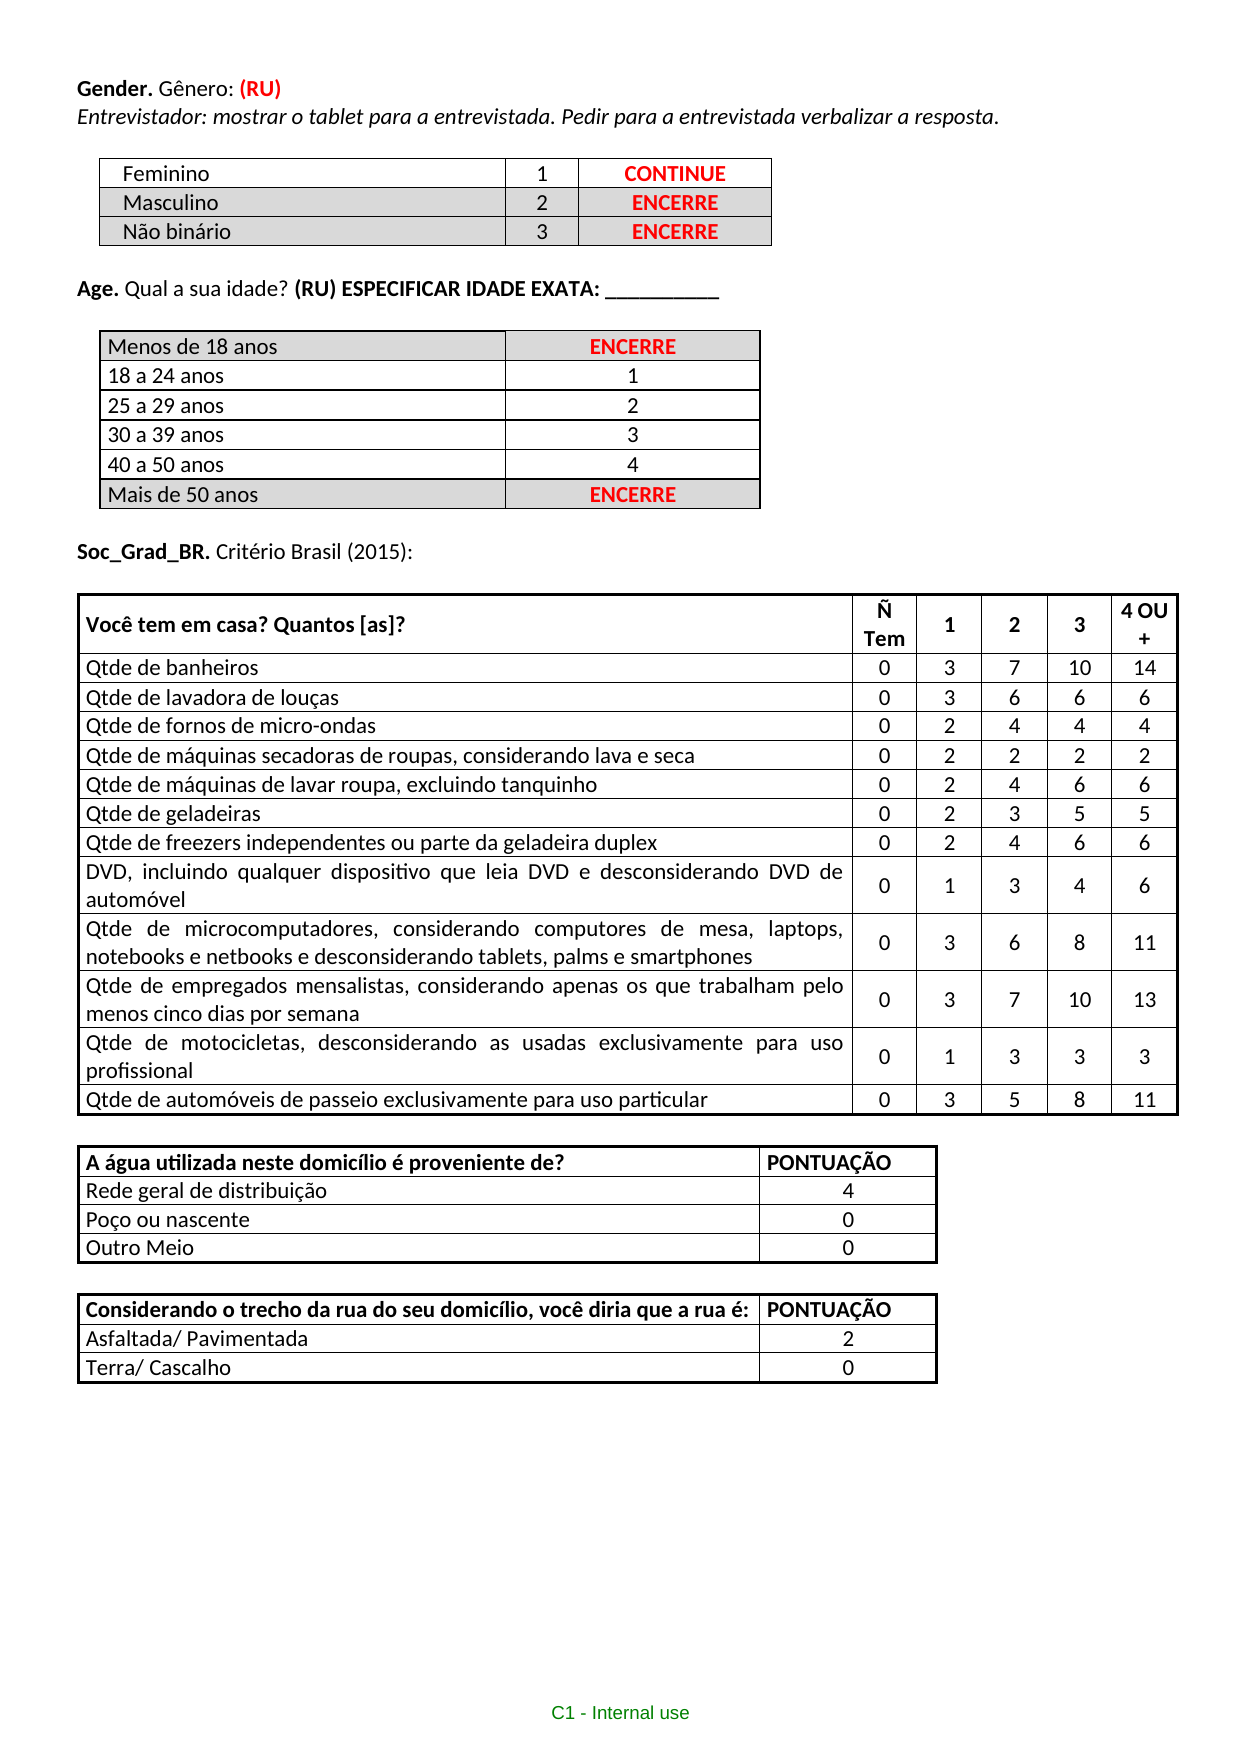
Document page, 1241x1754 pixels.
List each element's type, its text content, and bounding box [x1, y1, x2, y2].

table_cell 8 [1048, 1085, 1111, 1113]
table_cell 10 [1048, 654, 1111, 682]
table_cell 3 [506, 421, 759, 448]
table_cell 3 [1112, 1028, 1176, 1084]
table_cell 5 [982, 1085, 1047, 1113]
table_cell 2 [917, 828, 981, 856]
table_cell 2 [917, 770, 981, 798]
table_cell 0 [853, 654, 916, 682]
table_cell 6 [1048, 770, 1111, 798]
table_cell 1 [917, 857, 981, 913]
table_cell DVD, incluindo qualquer dispositivo que leia DVD e desconsiderando DVD de automóvel [80, 857, 852, 913]
table_cell 0 [853, 971, 916, 1027]
text Gender. Gênero: (RU) [77, 74, 1078, 102]
table_cell 0 [853, 857, 916, 913]
table_header Considerando o trecho da rua do seu domicílio, você diria que a rua é: [80, 1296, 759, 1323]
table_header 2 [982, 596, 1047, 652]
table_header 4 OU + [1112, 596, 1176, 652]
table_cell 0 [853, 828, 916, 856]
table_cell 11 [1112, 1085, 1176, 1113]
table_header 1 [917, 596, 981, 652]
table_cell 3 [917, 1085, 981, 1113]
table_cell 0 [853, 914, 916, 970]
table_cell 30 a 39 anos [101, 421, 505, 448]
table_cell 6 [982, 914, 1047, 970]
table_cell Qtde de lavadora de louças [80, 683, 852, 711]
table_cell Qtde de freezers independentes ou parte da geladeira duplex [80, 828, 852, 856]
table_cell Qtde de banheiros [80, 654, 852, 682]
table_cell Terra/ Cascalho [80, 1353, 759, 1381]
table_cell 3 [917, 683, 981, 711]
table_cell Qtde de automóveis de passeio exclusivamente para uso particular [80, 1085, 852, 1113]
table_cell 2 [1112, 741, 1176, 769]
table_cell 0 [853, 1085, 916, 1113]
table_cell 3 [917, 971, 981, 1027]
table_header 1 [506, 159, 578, 187]
table_cell 2 [506, 188, 578, 216]
table_cell 3 [982, 1028, 1047, 1084]
table_cell 3 [1048, 1028, 1111, 1084]
table_cell 1 [917, 1028, 981, 1084]
text Soc_Grad_BR. Critério Brasil (2015): [77, 537, 1078, 565]
table_cell ENCERRE [579, 217, 771, 245]
table_cell 11 [1112, 914, 1176, 970]
table_header PONTUAÇÃO [760, 1296, 935, 1323]
table_cell 0 [853, 712, 916, 740]
table_cell 0 [853, 1028, 916, 1084]
table_cell 7 [982, 654, 1047, 682]
table_cell 6 [1048, 828, 1111, 856]
table_header Você tem em casa? Quantos [as]? [80, 596, 852, 652]
text Entrevistador: mostrar o tablet para a entrevistada. Pedir para a entrevistada verbalizar a resposta. [77, 102, 1078, 130]
table_cell 2 [982, 741, 1047, 769]
table_cell 4 [760, 1177, 935, 1204]
table_cell 4 [982, 828, 1047, 856]
table_cell 2 [760, 1325, 935, 1352]
table_cell Qtde de fornos de micro-ondas [80, 712, 852, 740]
table_cell Não binário [100, 217, 505, 245]
table_header PONTUAÇÃO [760, 1148, 935, 1176]
table_cell 2 [917, 799, 981, 827]
table_header 3 [1048, 596, 1111, 652]
table_cell 2 [1048, 741, 1111, 769]
table_cell 3 [982, 857, 1047, 913]
table_cell 6 [1112, 683, 1176, 711]
table_cell 2 [506, 391, 759, 419]
table_cell 14 [1112, 654, 1176, 682]
table_cell 3 [917, 914, 981, 970]
table_cell 13 [1112, 971, 1176, 1027]
table_cell 6 [1112, 770, 1176, 798]
table_cell Qtde de máquinas secadoras de roupas, considerando lava e seca [80, 741, 852, 769]
table_cell 4 [1112, 712, 1176, 740]
table_header ENCERRE [506, 331, 759, 360]
table_cell 6 [1112, 828, 1176, 856]
table_cell Qtde de geladeiras [80, 799, 852, 827]
table_cell 3 [982, 799, 1047, 827]
table_header Menos de 18 anos [101, 332, 505, 360]
table_cell 7 [982, 971, 1047, 1027]
table_cell Masculino [100, 188, 505, 216]
table_header A água utilizada neste domicílio é proveniente de? [80, 1148, 759, 1176]
text Age. Qual a sua idade? (RU) ESPECIFICAR IDADE EXATA: __________ [77, 274, 1078, 302]
table_cell 4 [1048, 712, 1111, 740]
table_cell Qtde de empregados mensalistas, considerando apenas os que trabalham pelo menos cinco dias por semana [80, 971, 852, 1027]
table_header CONTINUE [579, 159, 771, 187]
table_cell 1 [506, 361, 759, 389]
table_cell 25 a 29 anos [101, 391, 505, 419]
table_cell Outro Meio [80, 1234, 759, 1261]
table_cell 4 [506, 450, 759, 478]
table_header Ñ Tem [853, 596, 916, 652]
table_cell Mais de 50 anos [101, 480, 505, 508]
table_cell 3 [917, 654, 981, 682]
table_cell 6 [1048, 683, 1111, 711]
table_header Feminino [100, 159, 505, 187]
table_cell 18 a 24 anos [101, 361, 505, 389]
table_cell 0 [760, 1205, 935, 1233]
table_cell 8 [1048, 914, 1111, 970]
table_cell 0 [853, 770, 916, 798]
table_cell 0 [760, 1234, 935, 1261]
table_cell Qtde de microcomputadores, considerando computores de mesa, laptops, notebooks e netbooks e desconsiderando tablets, palms e smartphones [80, 914, 852, 970]
table_cell 6 [982, 683, 1047, 711]
table_cell 3 [506, 217, 578, 245]
table_cell 0 [853, 741, 916, 769]
table_cell 40 a 50 anos [101, 450, 505, 478]
table_cell ENCERRE [579, 188, 771, 216]
table_cell Poço ou nascente [80, 1205, 759, 1233]
table_cell 0 [760, 1353, 935, 1381]
table_cell Asfaltada/ Pavimentada [80, 1325, 759, 1352]
table_cell 4 [982, 712, 1047, 740]
table_cell 5 [1112, 799, 1176, 827]
table_cell 2 [917, 712, 981, 740]
table_cell Rede geral de distribuição [80, 1177, 759, 1204]
table_cell ENCERRE [506, 480, 759, 508]
table_cell 0 [853, 683, 916, 711]
table_cell 10 [1048, 971, 1111, 1027]
table_cell Qtde de motocicletas, desconsiderando as usadas exclusivamente para uso profissional [80, 1028, 852, 1084]
table_cell 4 [982, 770, 1047, 798]
table_cell 0 [853, 799, 916, 827]
table_cell 2 [917, 741, 981, 769]
table_cell 4 [1048, 857, 1111, 913]
table_cell 5 [1048, 799, 1111, 827]
table_cell Qtde de máquinas de lavar roupa, excluindo tanquinho [80, 770, 852, 798]
table_cell 6 [1112, 857, 1176, 913]
